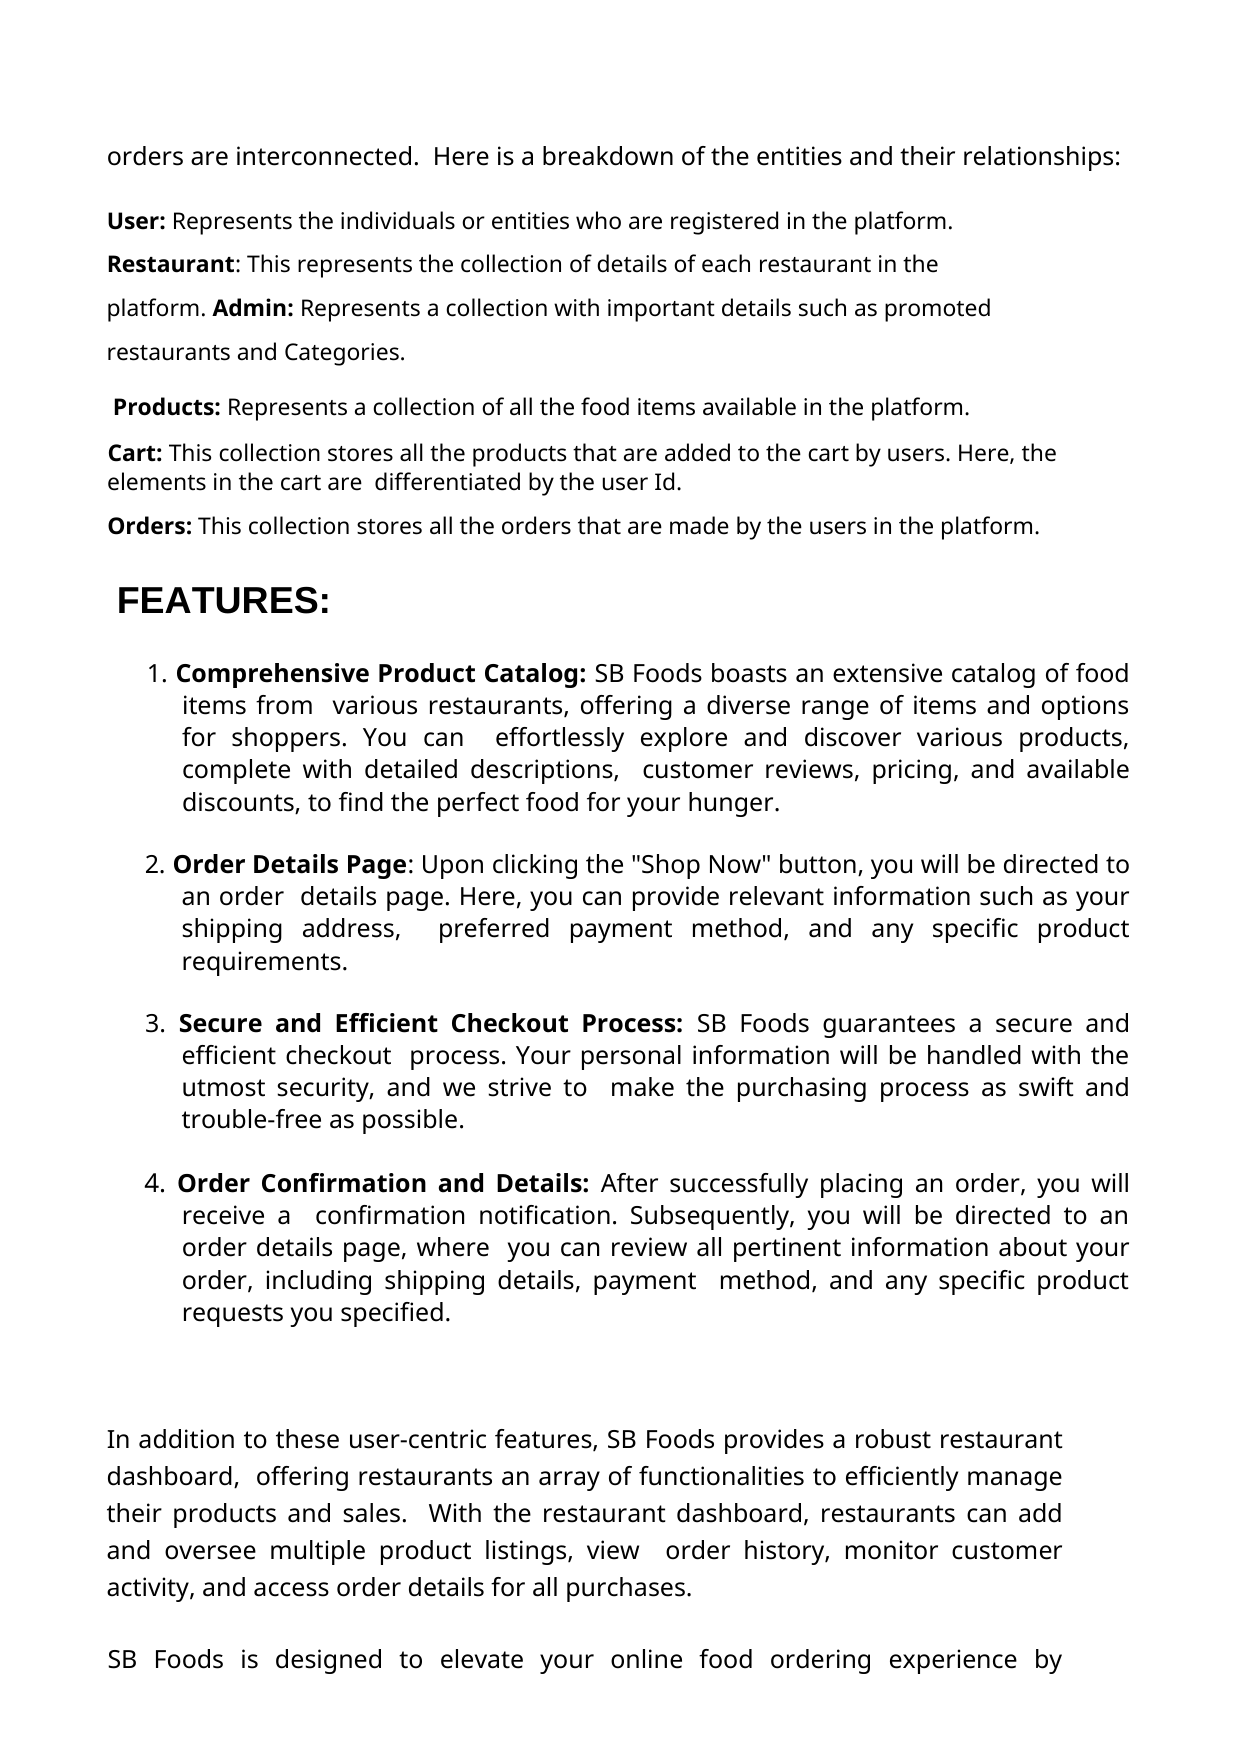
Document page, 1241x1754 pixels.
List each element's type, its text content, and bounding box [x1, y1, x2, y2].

text In addition to these user-centric features, SB Foods provides a robust restaurant dashboard, offering restaurants an array of functionalities to efficiently manage their products and sales. With the restaurant dashboard, restaurants can add and oversee multiple product listings, view order history, monitor customer activity, and access order details for all purchases. [106, 1421, 1064, 1604]
text Cart: This collection stores all the products that are added to the cart by users. Here, the elements in the cart are differentiated by the user Id. [107, 438, 1130, 497]
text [107, 1642, 1064, 1676]
subtitle FEATURES: [106, 579, 1130, 622]
text 4. Order Confirmation and Details: After successfully placing an order, you will receive a confirmation notification. Subsequently, you will be directed to an order details page, where you can review all pertinent information about your order, including shipping details, payment method, and any specific product requests you specified. [144, 1166, 1131, 1329]
text Orders: This collection stores all the orders that are made by the users in the platform. [107, 510, 1130, 541]
text User: Represents the individuals or entities who are registered in the platform. [107, 205, 1130, 236]
text 3. Secure and Efficient Checkout Process: SB Foods guarantees a secure and efficient checkout process. Your personal information will be handled with the utmost security, and we strive to make the purchasing process as swift and trouble-free as possible. [145, 1007, 1131, 1136]
text Restaurant: This represents the collection of details of each restaurant in the platform. Admin: Represents a collection with important details such as promoted restaurants and Categories. [106, 248, 1027, 367]
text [106, 139, 1131, 172]
text 2. Order Details Page: Upon clicking the "Shop Now" button, you will be directed to an order details page. Here, you can provide relevant information such as your shipping address, preferred payment method, and any specific product requirements. [144, 848, 1131, 977]
text 1. Comprehensive Product Catalog: SB Foods boasts an extensive catalog of food items from various restaurants, offering a diverse range of items and options for shoppers. You can effortlessly explore and discover various products, complete with detailed descriptions, customer reviews, pricing, and available discounts, to find the perfect food for your hunger. [147, 657, 1131, 818]
text Products: Represents a collection of all the food items available in the platform. [106, 391, 1027, 422]
